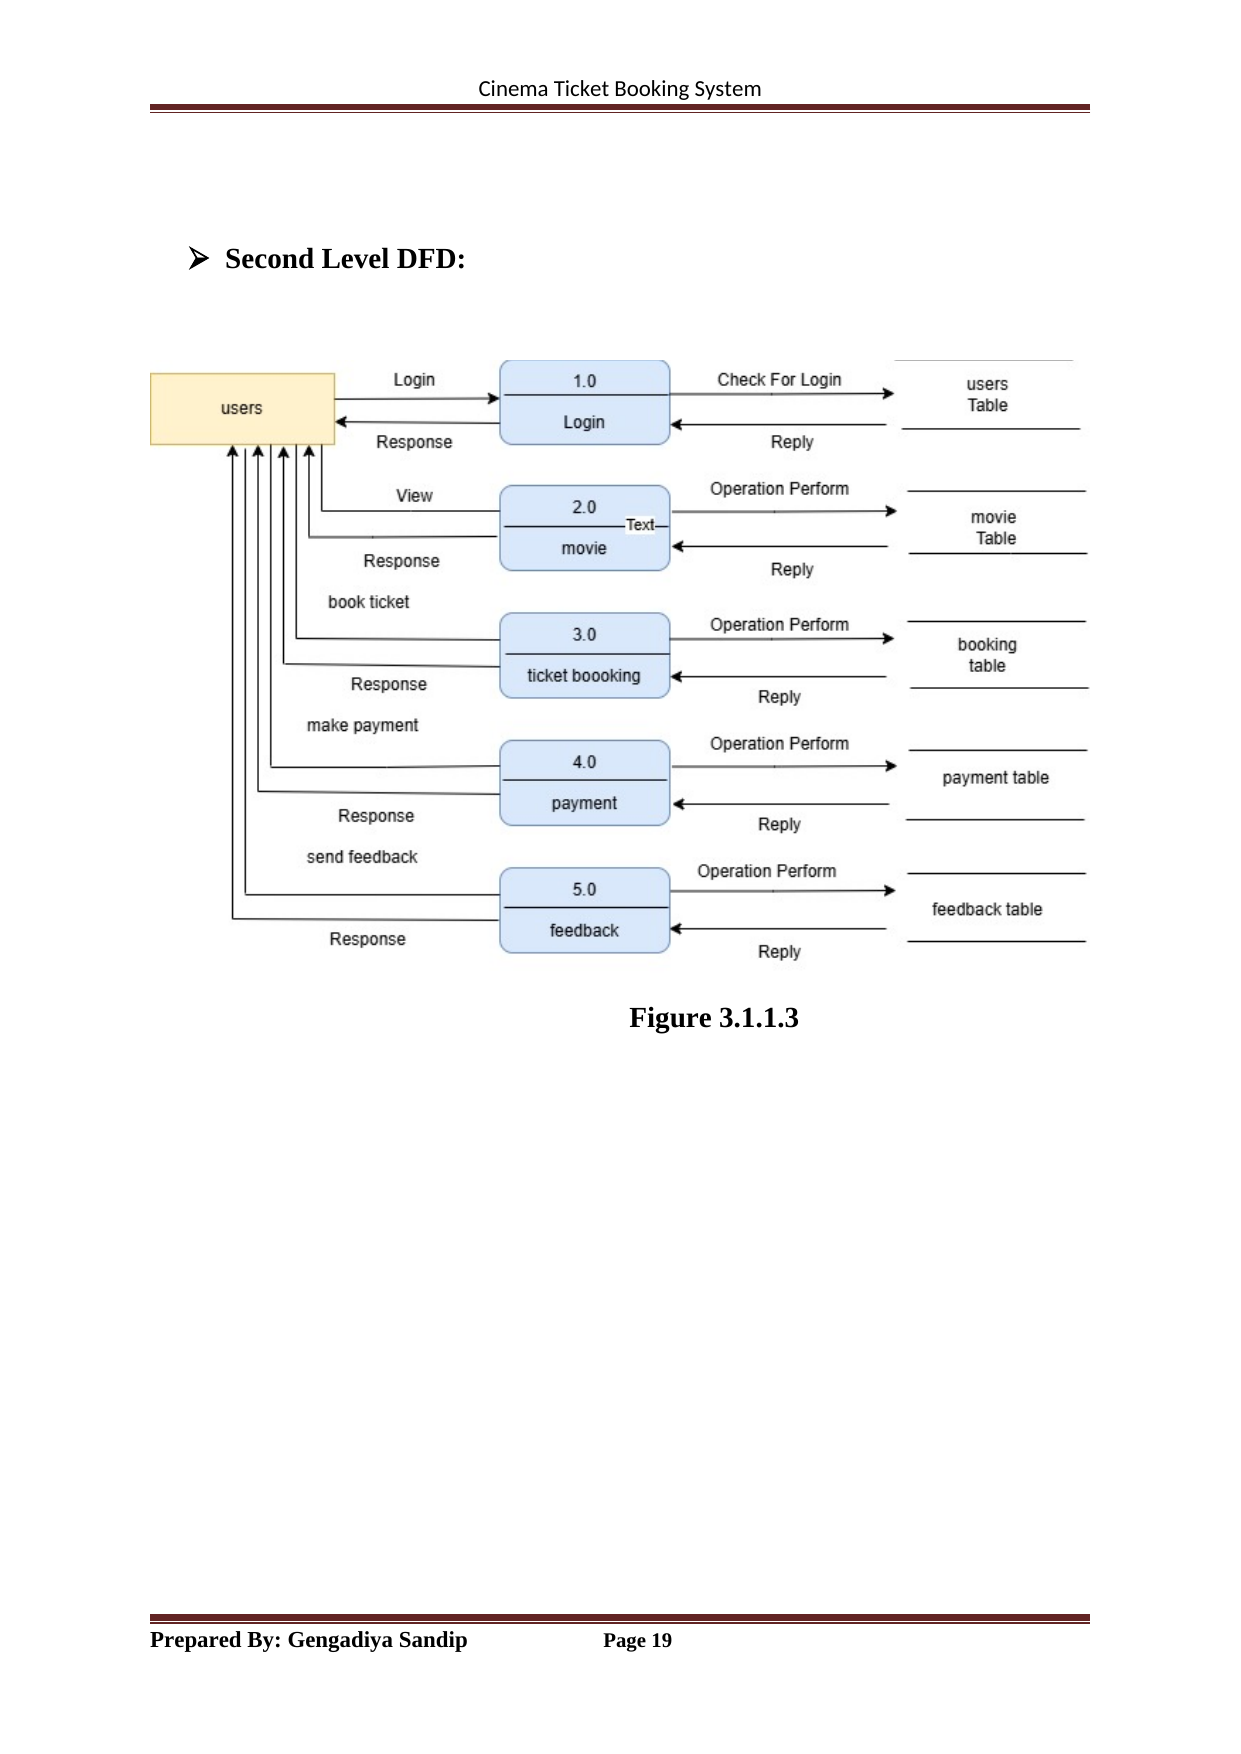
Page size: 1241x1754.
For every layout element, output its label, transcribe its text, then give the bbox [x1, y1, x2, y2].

picture [150, 360, 1091, 975]
text Figure 3.1.1.3 [225, 1000, 1090, 1033]
list Second Level DFD: [187, 241, 1090, 275]
